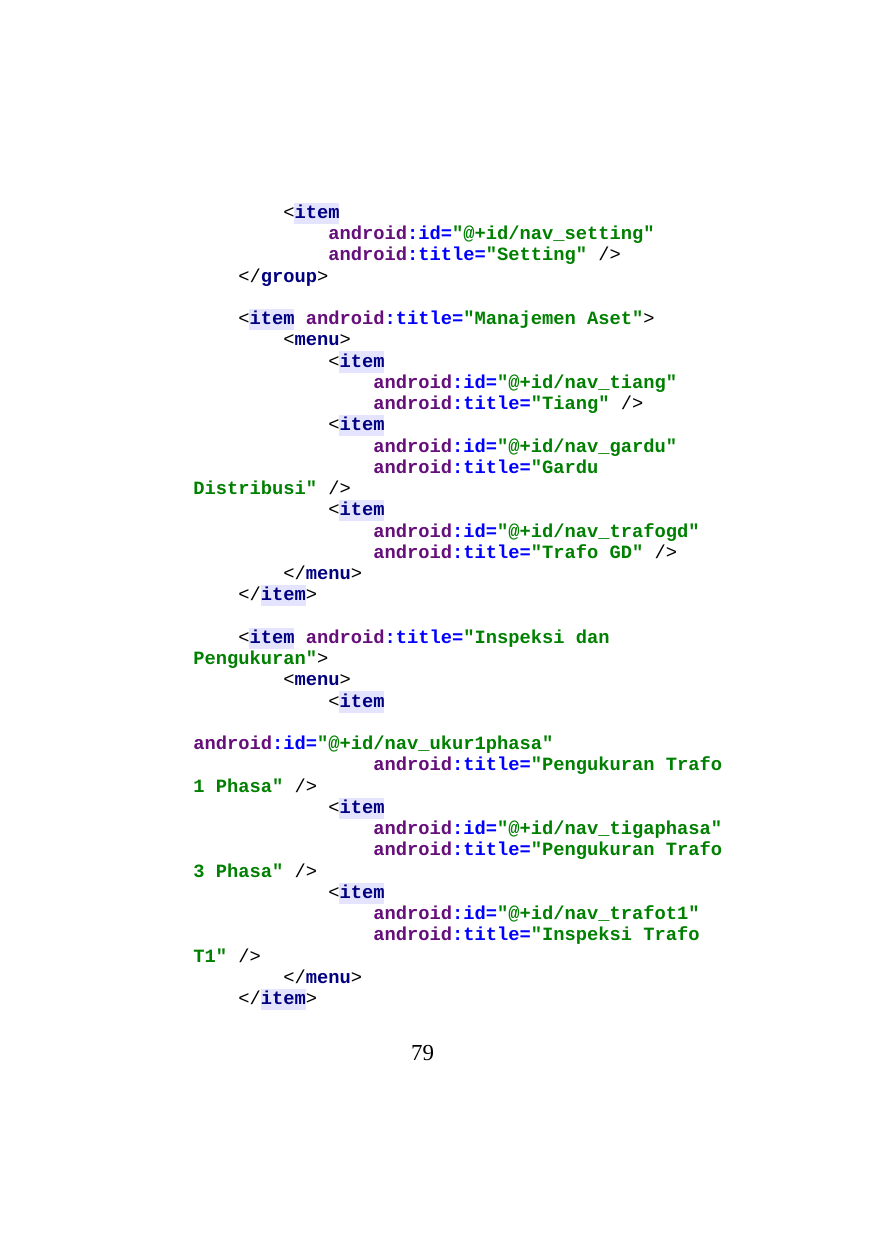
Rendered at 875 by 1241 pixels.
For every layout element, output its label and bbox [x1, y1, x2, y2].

text [193, 203, 726, 1031]
